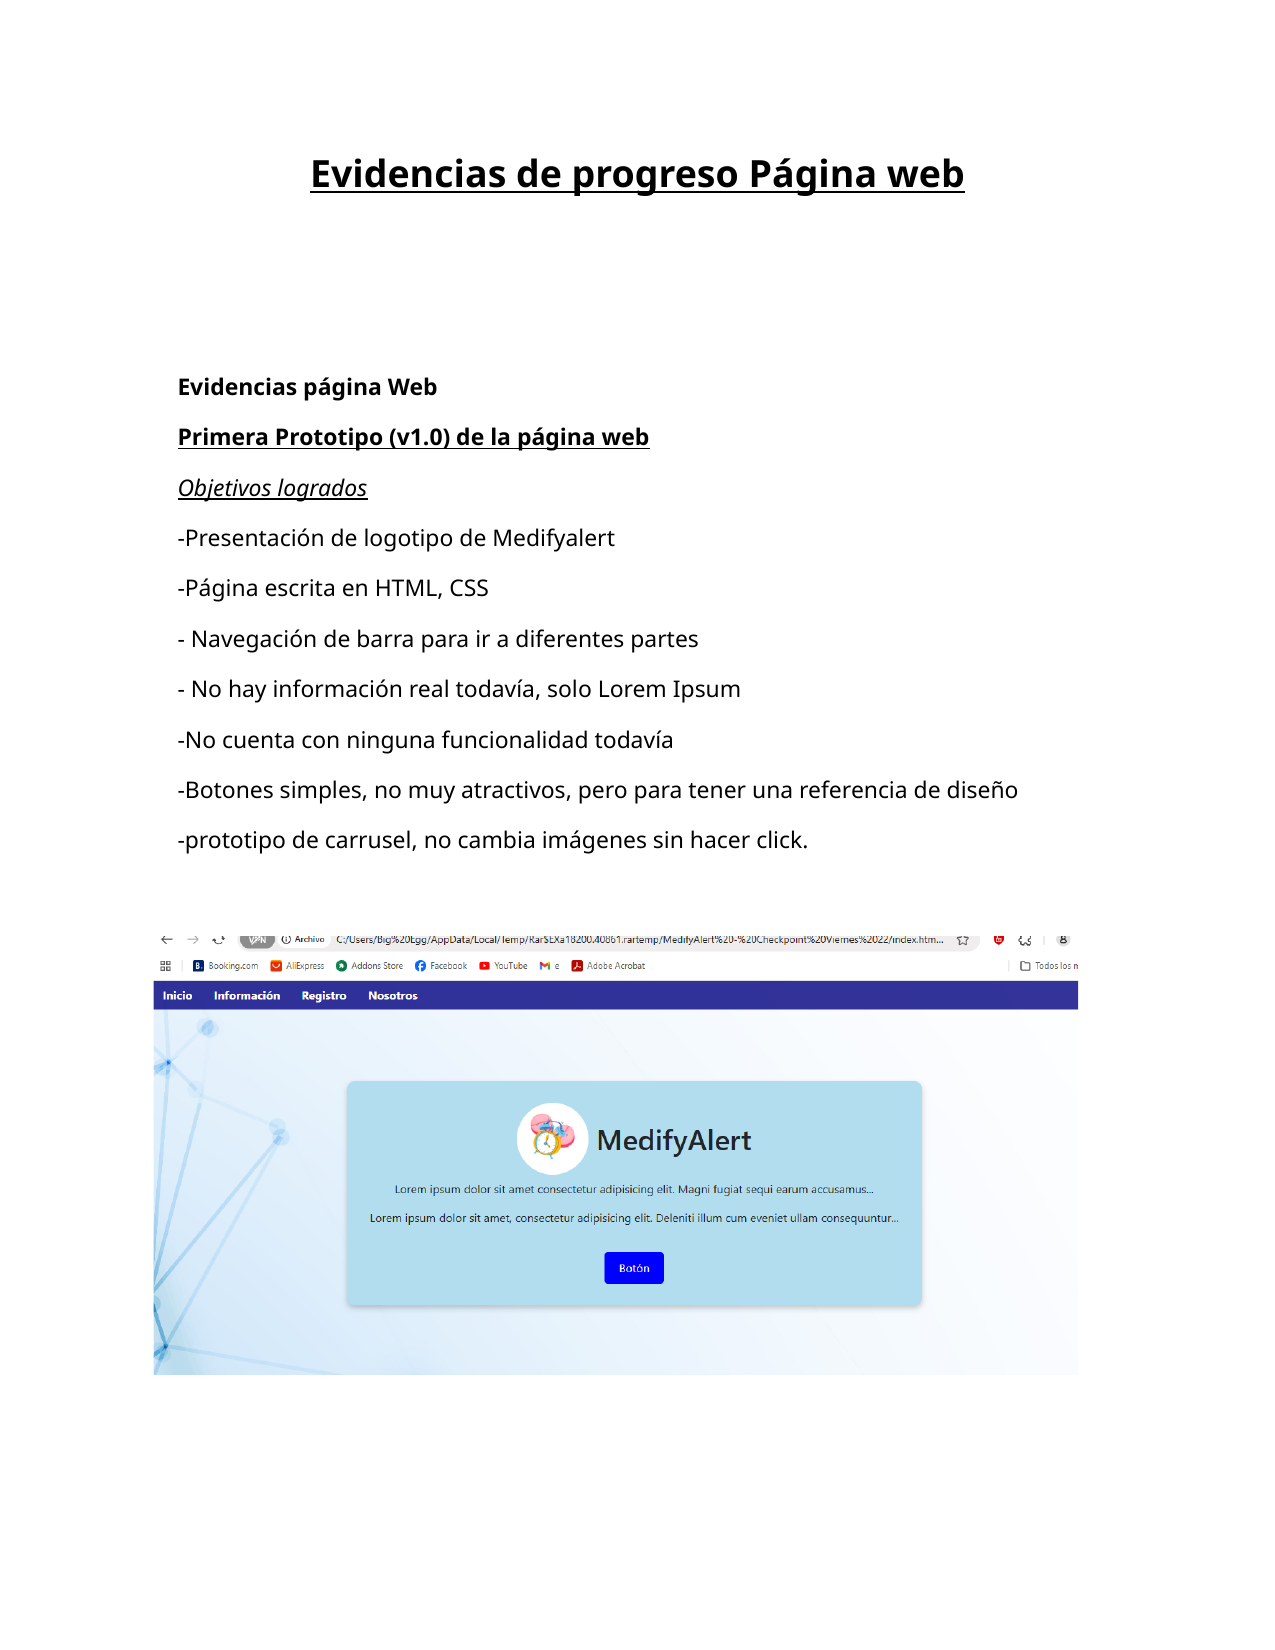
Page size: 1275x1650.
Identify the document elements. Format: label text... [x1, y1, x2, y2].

text -No cuenta con ninguna funcionalidad todavía [177, 723, 1098, 755]
text Evidencias página Web [177, 371, 1098, 402]
text -Presentación de logotipo de Medifyalert [177, 522, 1098, 553]
text Primera Prototipo (v1.0) de la página web [177, 421, 1098, 452]
text -Página escrita en HTML, CSS [177, 572, 1098, 603]
text - Navegación de barra para ir a diferentes partes [177, 623, 1098, 654]
text Evidencias de progreso Página web [177, 148, 1098, 199]
text - No hay información real todavía, solo Lorem Ipsum [177, 673, 1098, 704]
text -prototipo de carrusel, no cambia imágenes sin hacer click. [177, 824, 1098, 856]
text -Botones simples, no muy atractivos, pero para tener una referencia de diseño [177, 774, 1098, 805]
text Objetivos logrados [177, 471, 1098, 503]
picture [153, 936, 1077, 1375]
